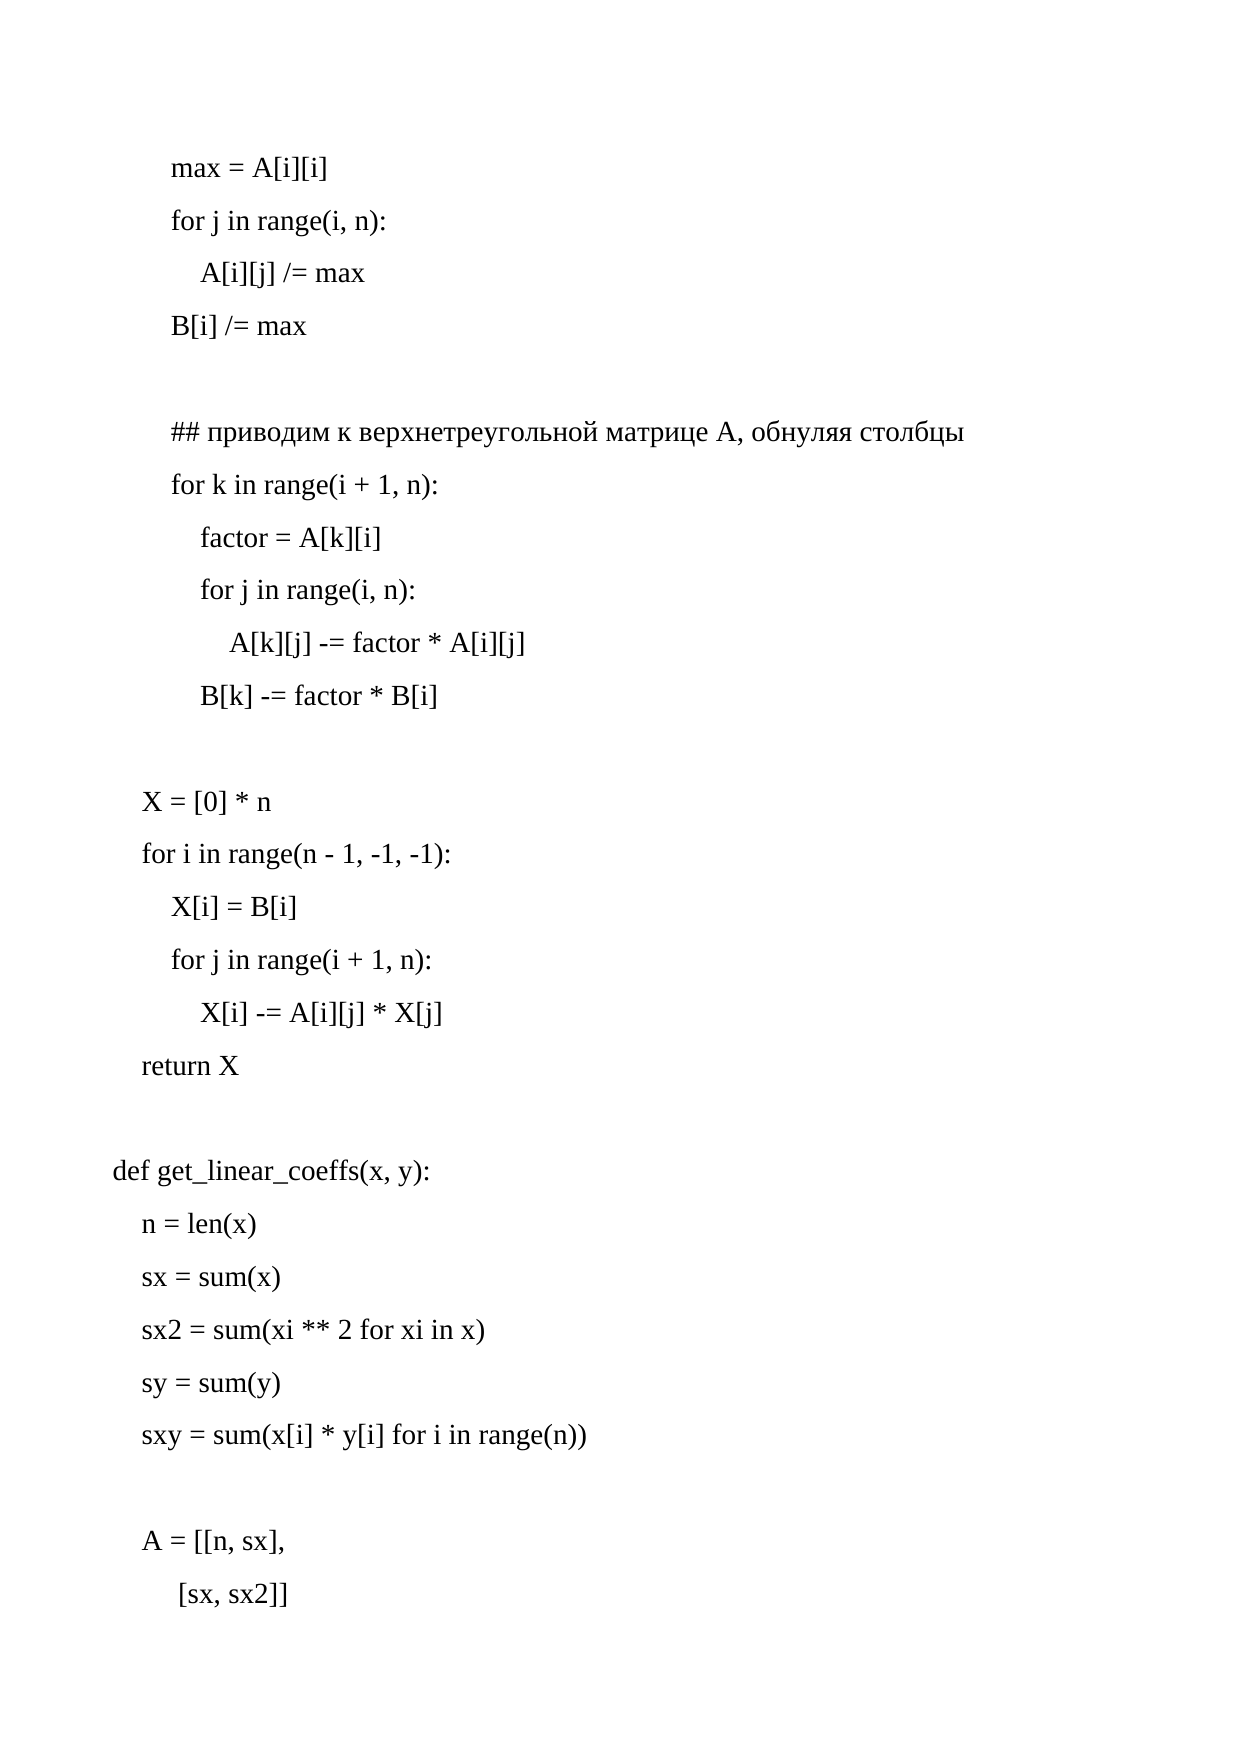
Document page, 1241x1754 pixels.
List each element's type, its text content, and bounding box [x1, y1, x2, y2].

text X = [0] * n [112, 784, 1128, 817]
text X[i] = B[i] [112, 889, 1128, 923]
text for j in range(i + 1, n): [112, 942, 1128, 976]
text B[i] /= max [112, 308, 1128, 342]
text for j in range(i, n): [112, 203, 1128, 236]
text for i in range(n - 1, -1, -1): [112, 837, 1128, 870]
text [sx, sx2]] [112, 1576, 1128, 1609]
text sx = sum(x) [112, 1259, 1128, 1293]
text ## приводим к верхнетреугольной матрице A, обнуляя столбцы [112, 414, 1128, 448]
text sxy = sum(x[i] * y[i] for i in range(n)) [112, 1417, 1128, 1451]
text sx2 = sum(xi ** 2 for xi in x) [112, 1312, 1128, 1345]
text sy = sum(y) [112, 1365, 1128, 1398]
text for j in range(i, n): [112, 572, 1128, 606]
text X[i] -= A[i][j] * X[j] [112, 995, 1128, 1028]
text def get_linear_coeffs(x, y): [112, 1153, 1128, 1187]
text max = A[i][i] [112, 150, 1128, 183]
text for k in range(i + 1, n): [112, 467, 1128, 500]
text A[k][j] -= factor * A[i][j] [112, 625, 1128, 659]
text A = [[n, sx], [112, 1523, 1128, 1557]
text n = len(x) [112, 1206, 1128, 1240]
text factor = A[k][i] [112, 520, 1128, 553]
text return X [112, 1048, 1128, 1081]
text A[i][j] /= max [112, 256, 1128, 289]
text B[k] -= factor * B[i] [112, 678, 1128, 712]
